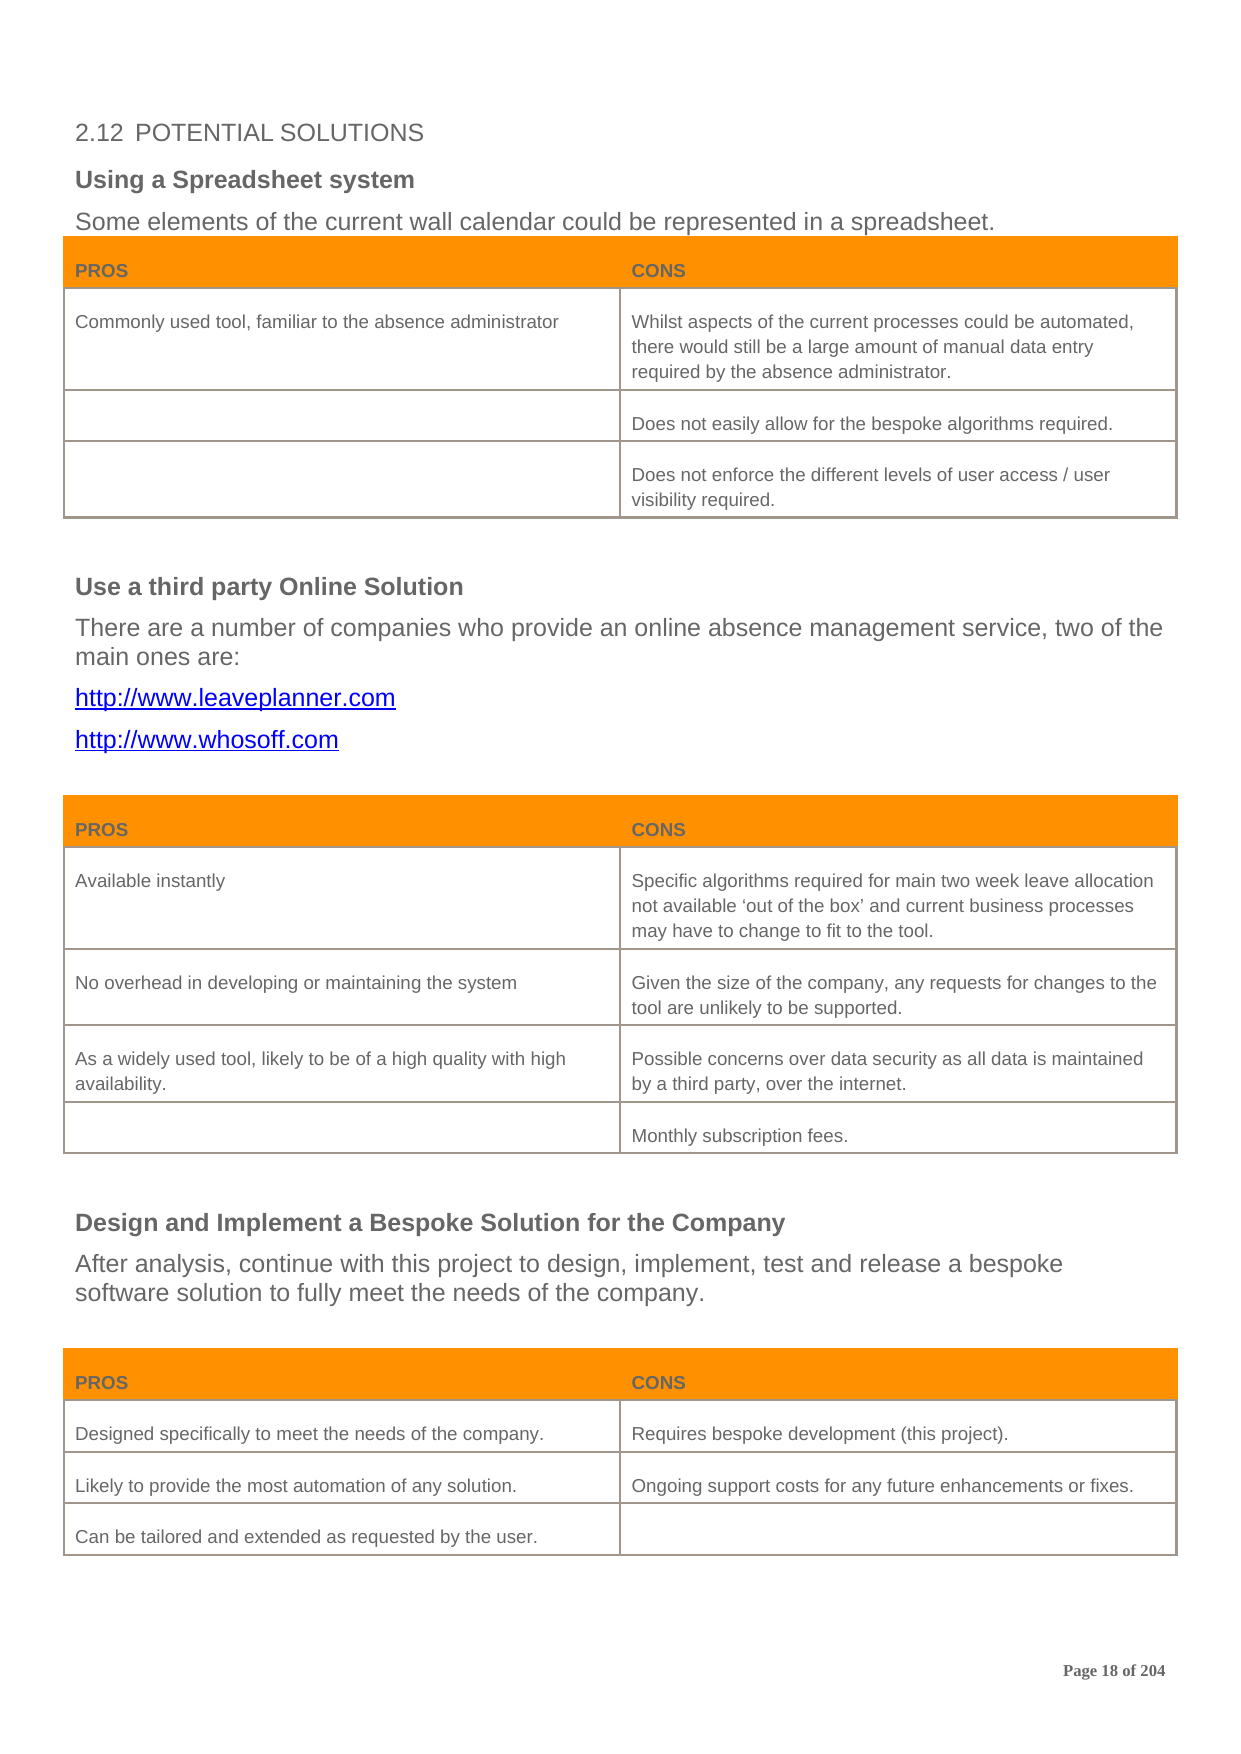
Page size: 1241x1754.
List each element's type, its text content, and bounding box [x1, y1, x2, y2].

text Design and Implement a Bespoke Solution for the Company [75, 1208, 1165, 1237]
text Using a Spreadsheet system [75, 166, 1165, 194]
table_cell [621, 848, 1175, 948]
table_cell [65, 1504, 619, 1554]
text http://www.whosoff.com [75, 725, 1165, 753]
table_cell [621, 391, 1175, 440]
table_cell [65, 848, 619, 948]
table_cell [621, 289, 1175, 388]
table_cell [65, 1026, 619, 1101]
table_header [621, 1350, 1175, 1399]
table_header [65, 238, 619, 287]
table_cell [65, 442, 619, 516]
text http://www.leaveplanner.com [75, 683, 1165, 712]
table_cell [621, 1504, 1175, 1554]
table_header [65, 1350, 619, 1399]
text Some elements of the current wall calendar could be represented in a spreadsheet. [75, 207, 1165, 236]
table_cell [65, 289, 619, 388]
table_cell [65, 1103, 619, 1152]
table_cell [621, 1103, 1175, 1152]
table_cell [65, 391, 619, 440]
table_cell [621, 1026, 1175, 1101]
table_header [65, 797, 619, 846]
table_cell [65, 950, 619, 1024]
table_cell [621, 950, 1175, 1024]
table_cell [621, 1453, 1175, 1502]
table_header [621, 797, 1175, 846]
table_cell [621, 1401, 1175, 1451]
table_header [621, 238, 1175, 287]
text After analysis, continue with this project to design, implement, test and release a bespoke software solution to fully meet the needs of the company. [75, 1249, 1165, 1307]
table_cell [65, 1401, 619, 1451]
text Use a third party Online Solution [75, 572, 1165, 601]
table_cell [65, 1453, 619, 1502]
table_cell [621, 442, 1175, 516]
text There are a number of companies who provide an online absence management service, two of the main ones are: [75, 613, 1165, 671]
subtitle potential solutions [75, 118, 1165, 147]
